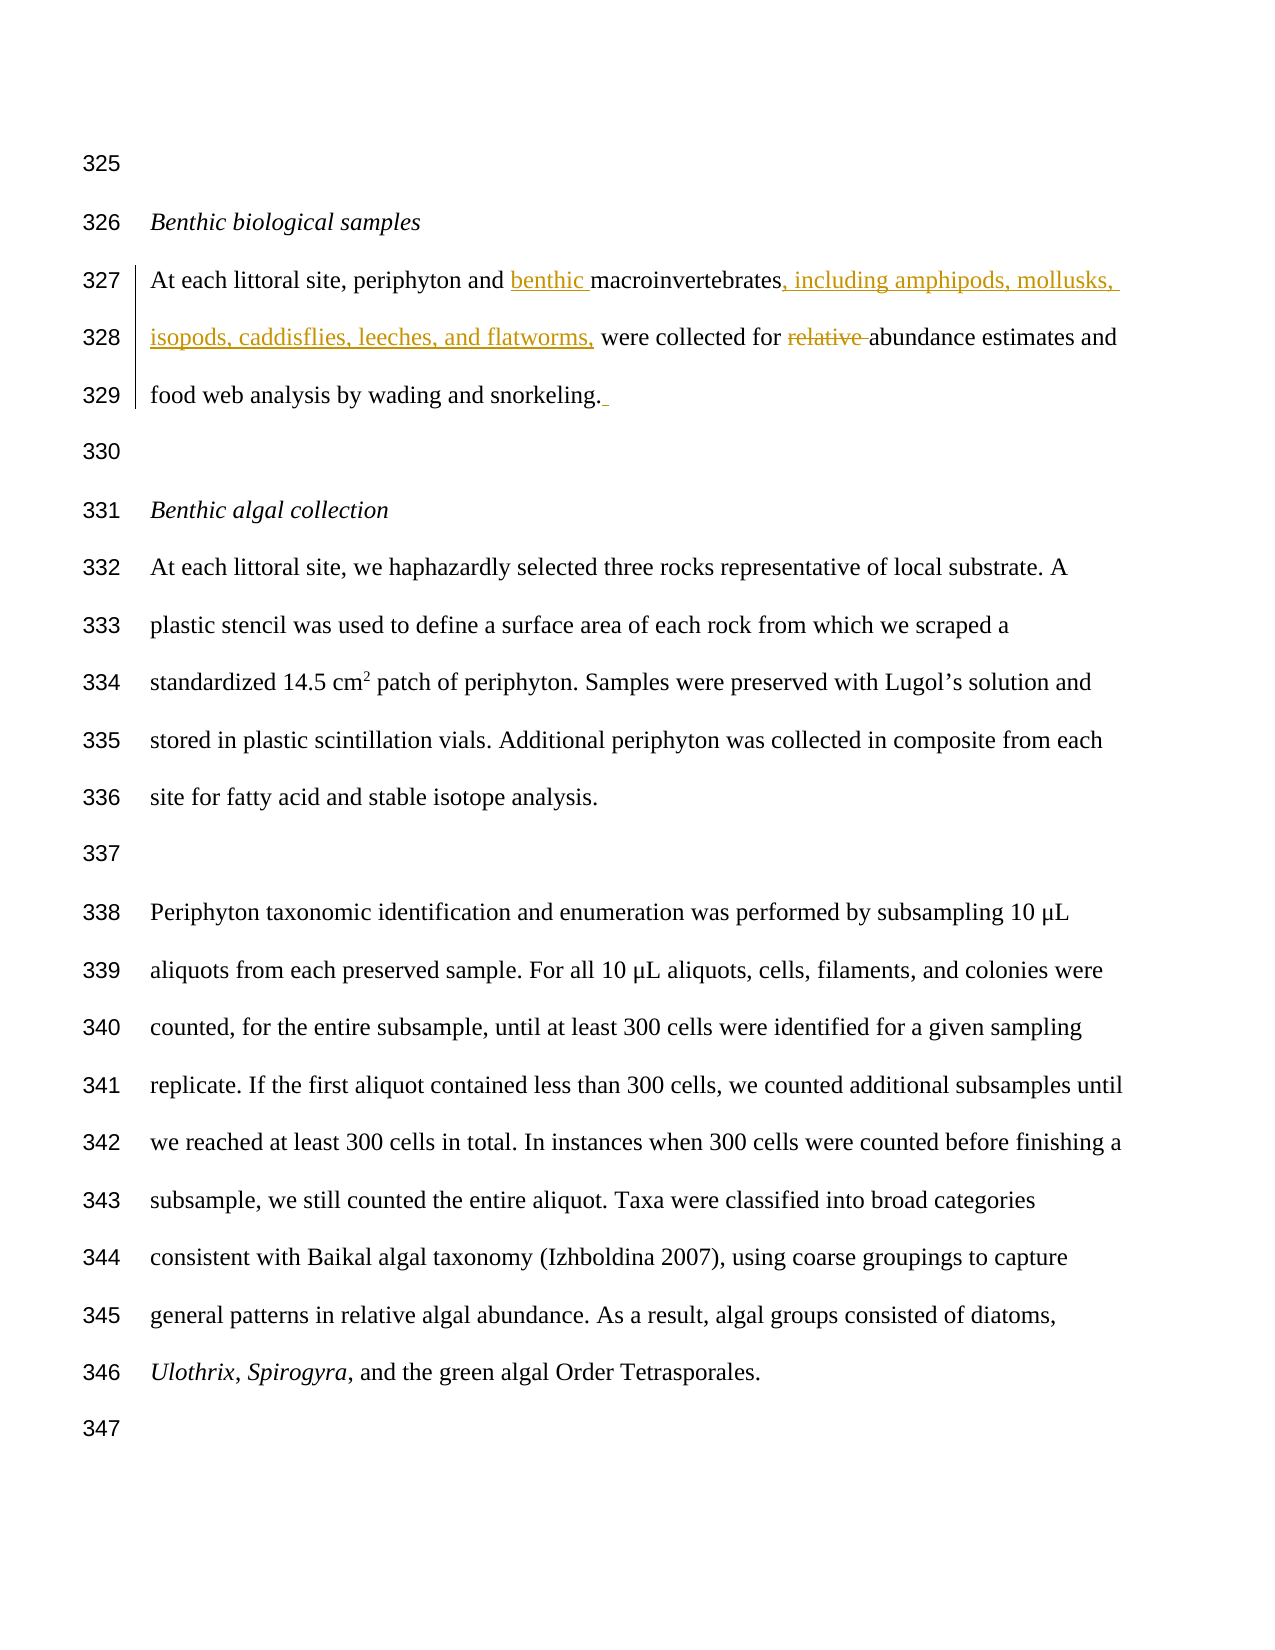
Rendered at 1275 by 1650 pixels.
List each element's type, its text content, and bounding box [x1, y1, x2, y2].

text At each littoral site, periphyton and macroinvertebrates were collected for abundance estimates and food web analysis by wading and snorkeling. [150, 265, 1125, 409]
text At each littoral site, we haphazardly selected three rocks representative of local substrate. A plastic stencil was used to define a surface area of each rock from which we scraped a standardized 14.5 cm2 patch of periphyton. Samples were preserved with Lugol’s solution and stored in plastic scintillation vials. Additional periphyton was collected in composite from each site for fatty acid and stable isotope analysis. [150, 552, 1125, 811]
text Periphyton taxonomic identification and enumeration was performed by subsampling 10 μL aliquots from each preserved sample. For all 10 μL aliquots, cells, filaments, and colonies were counted, for the entire subsample, until at least 300 cells were identified for a given sampling replicate. If the first aliquot contained less than 300 cells, we counted additional subsamples until we reached at least 300 cells in total. In instances when 300 cells were counted before finishing a subsample, we still counted the entire aliquot. Taxa were classified into broad categories consistent with Baikal algal taxonomy (Izhboldina 2007), using coarse groupings to capture general patterns in relative algal abundance. As a result, algal groups consisted of diatoms, Ulothrix, Spirogyra, and the green algal Order Tetrasporales. [150, 897, 1125, 1386]
text Benthic biological samples [150, 207, 1125, 236]
text Benthic algal collection [150, 495, 1125, 524]
